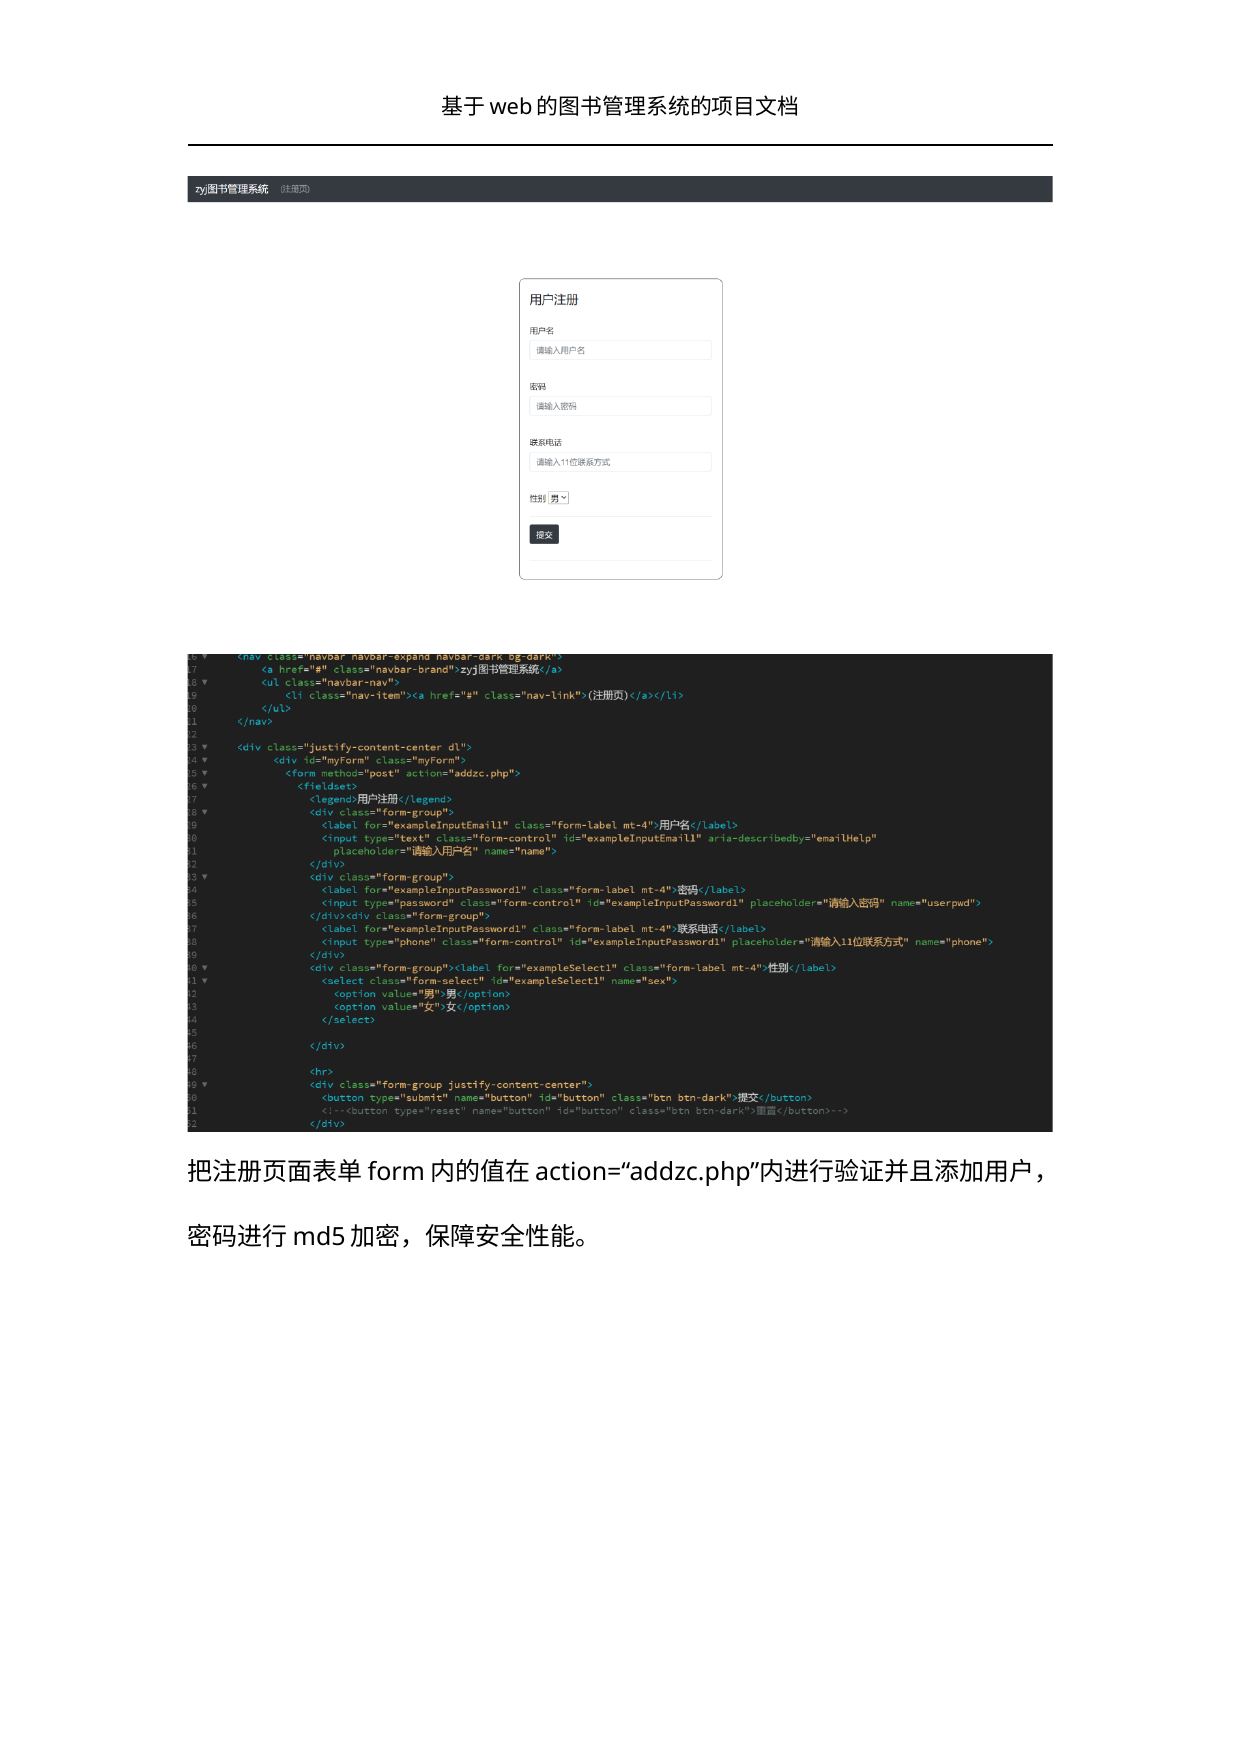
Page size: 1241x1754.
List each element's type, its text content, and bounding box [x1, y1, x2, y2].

text 把注册页面表单form内的值在action=“addzc.php”内进行验证并且添加用户，密码进行md5加密，保障安全性能。 [187, 1137, 1053, 1267]
picture [187, 654, 1053, 1132]
picture [187, 176, 1053, 636]
